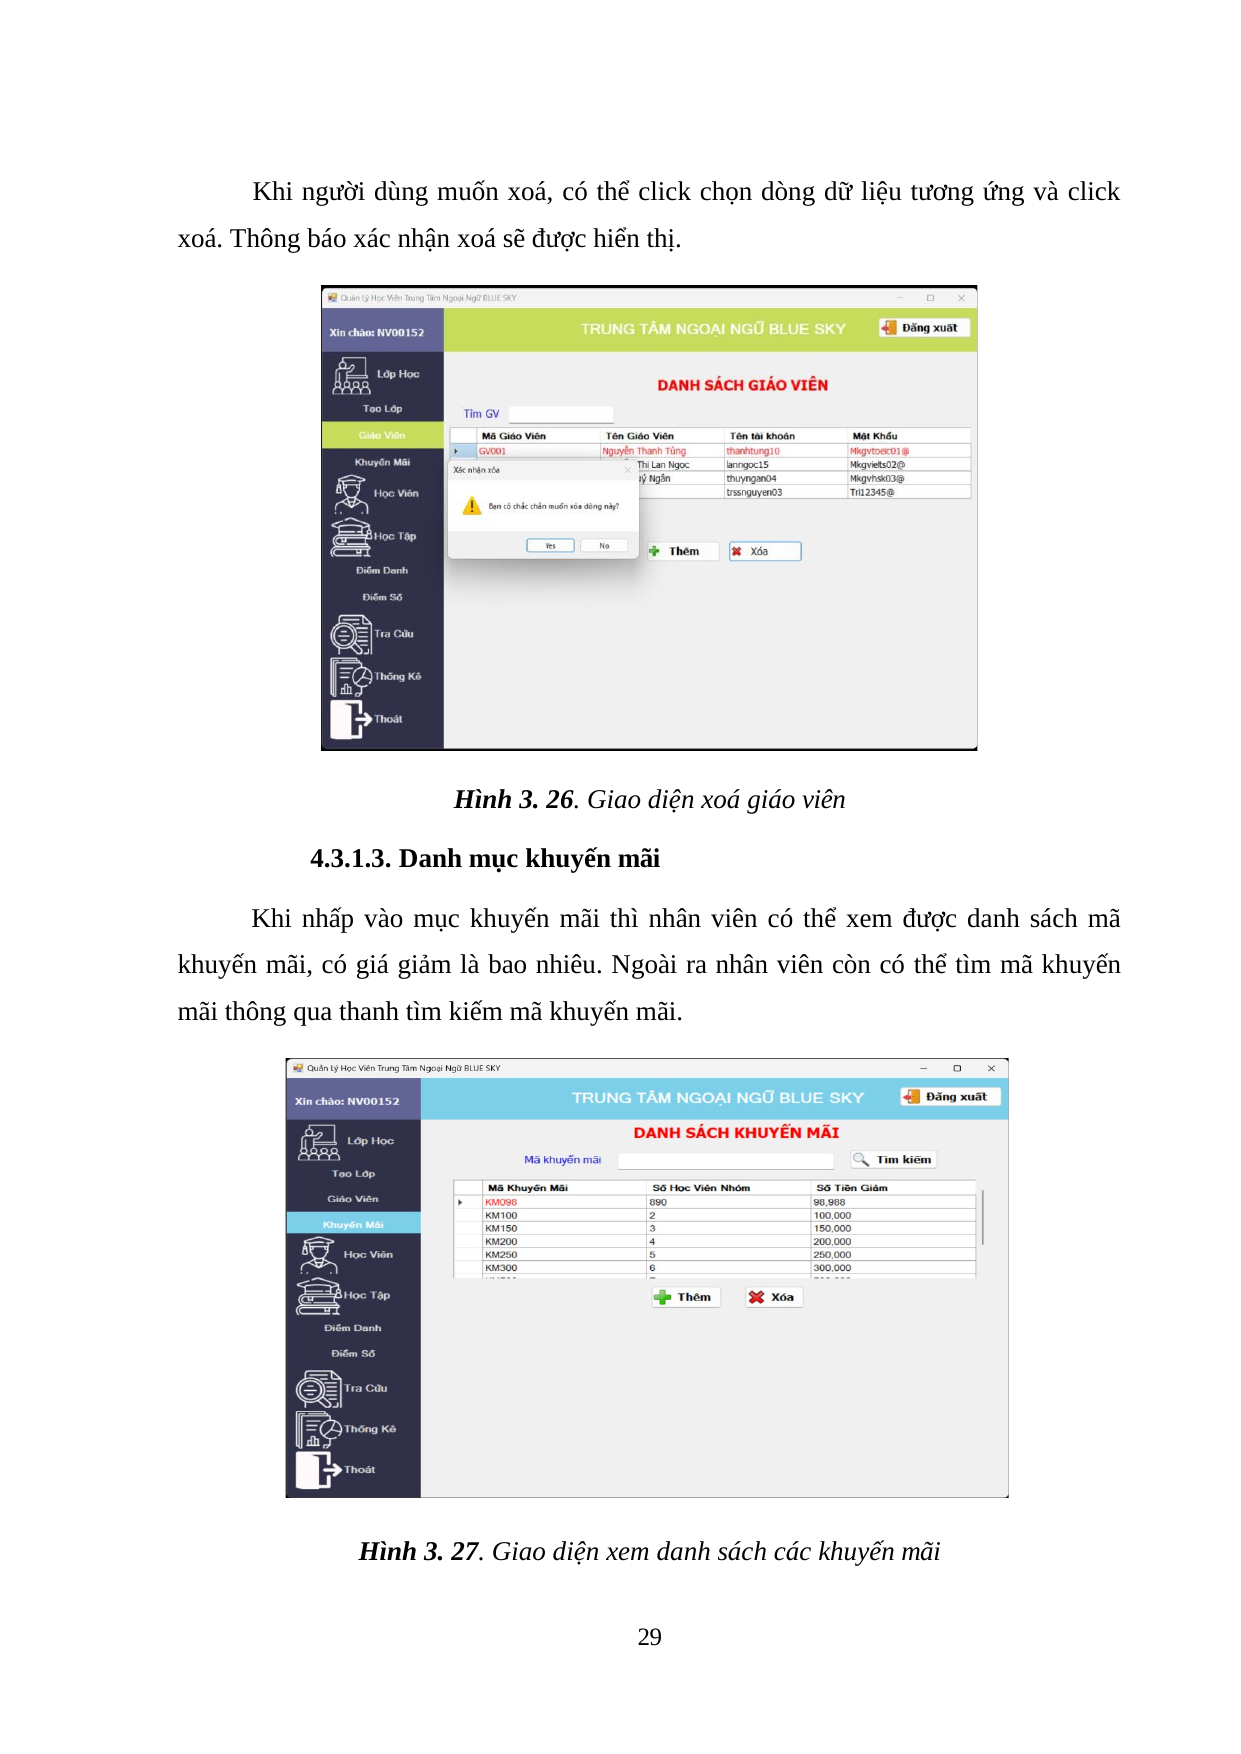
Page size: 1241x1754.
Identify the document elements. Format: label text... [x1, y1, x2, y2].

picture [321, 285, 978, 751]
picture [285, 1058, 1009, 1498]
text Hình 3. 27. Giao diện xem danh sách các khuyến mãi [174, 1535, 1126, 1566]
subtitle Danh mục khuyến mãi [310, 843, 1163, 874]
text Khi nhấp vào mục khuyến mãi thì nhân viên có thể xem được danh sách mã khuyến mãi, có giá giảm là bao nhiêu. Ngoài ra nhân viên còn có thể tìm mã khuyến mãi thông qua thanh tìm kiếm mã khuyến mãi. [177, 902, 1123, 1026]
text Khi người dùng muốn xoá, có thể click chọn dòng dữ liệu tương ứng và click xoá. Thông báo xác nhận xoá sẽ được hiển thị. [177, 176, 1123, 253]
text Hình 3. 26. Giao diện xoá giáo viên [148, 783, 1152, 815]
